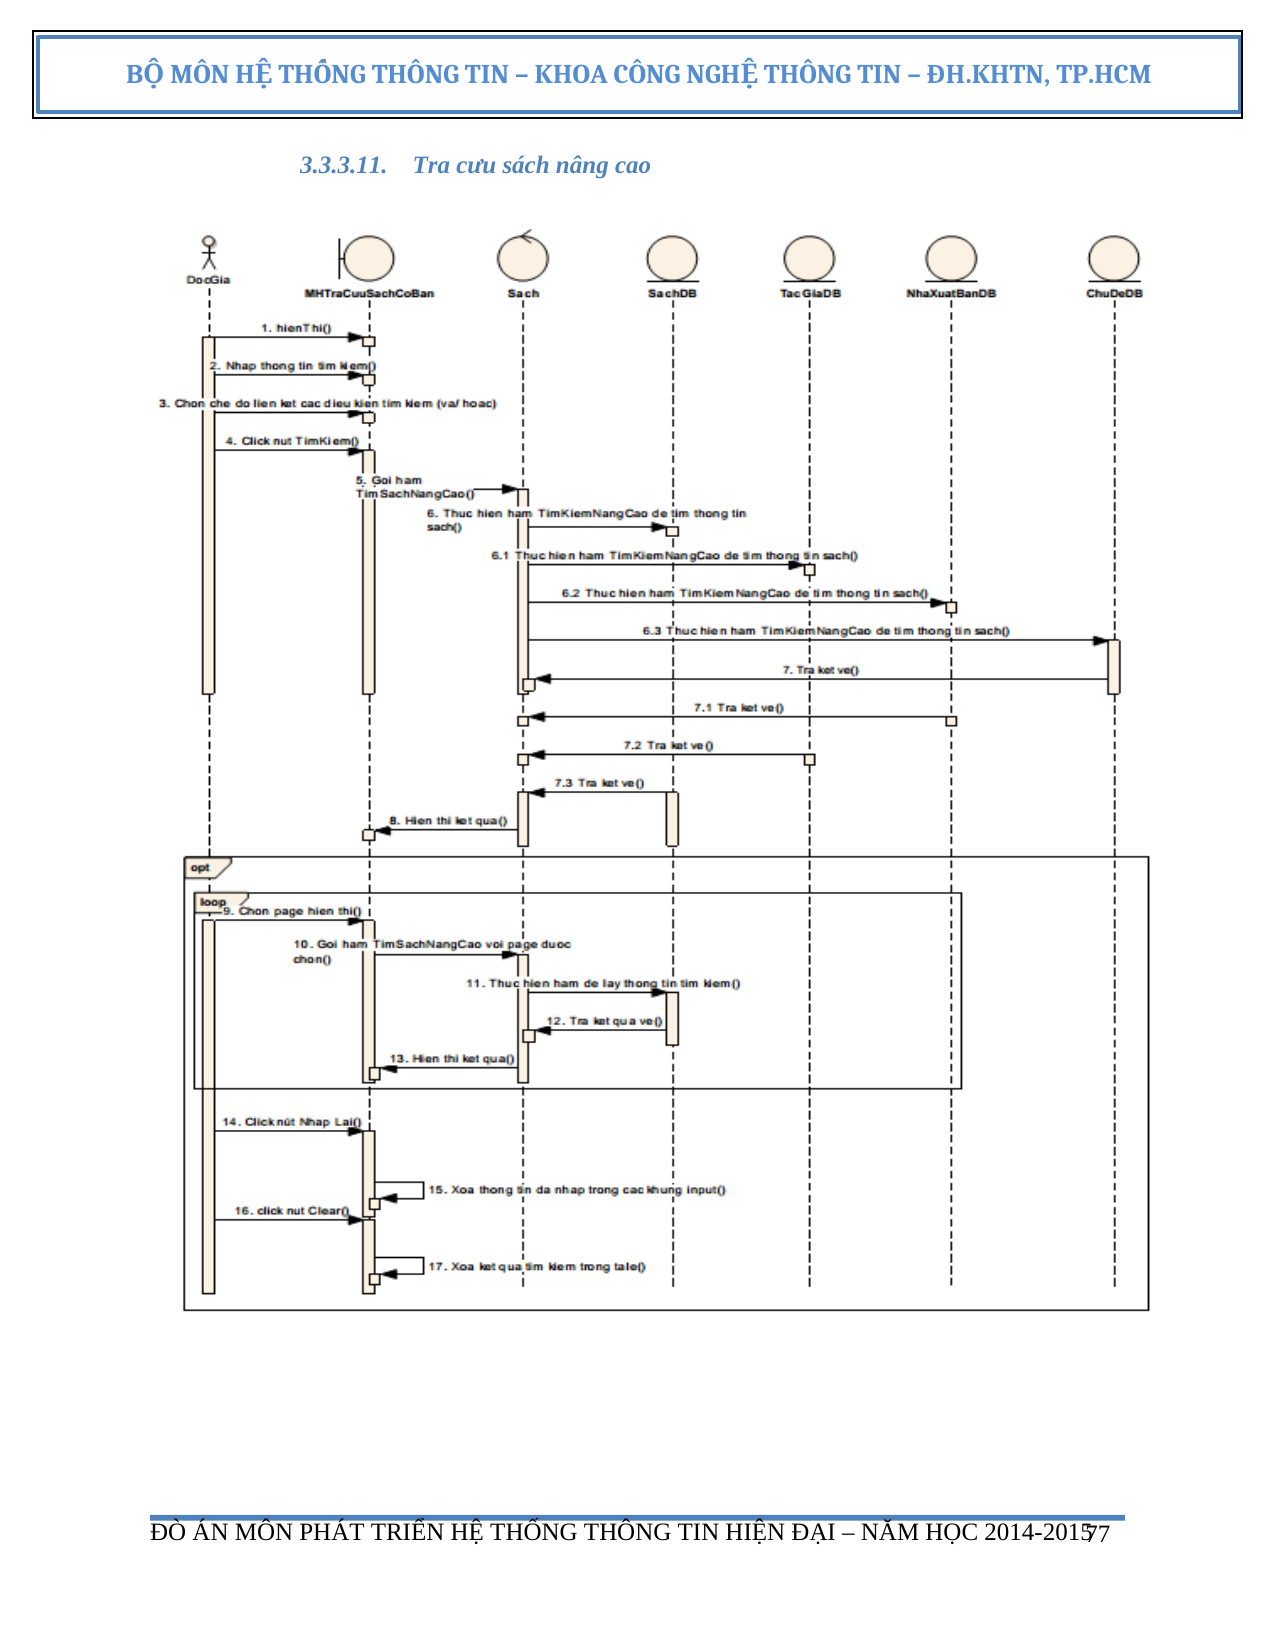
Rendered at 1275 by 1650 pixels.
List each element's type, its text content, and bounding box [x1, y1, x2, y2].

subtitle Tra cưu sách nâng cao [300, 150, 1125, 179]
picture [150, 183, 1175, 1373]
